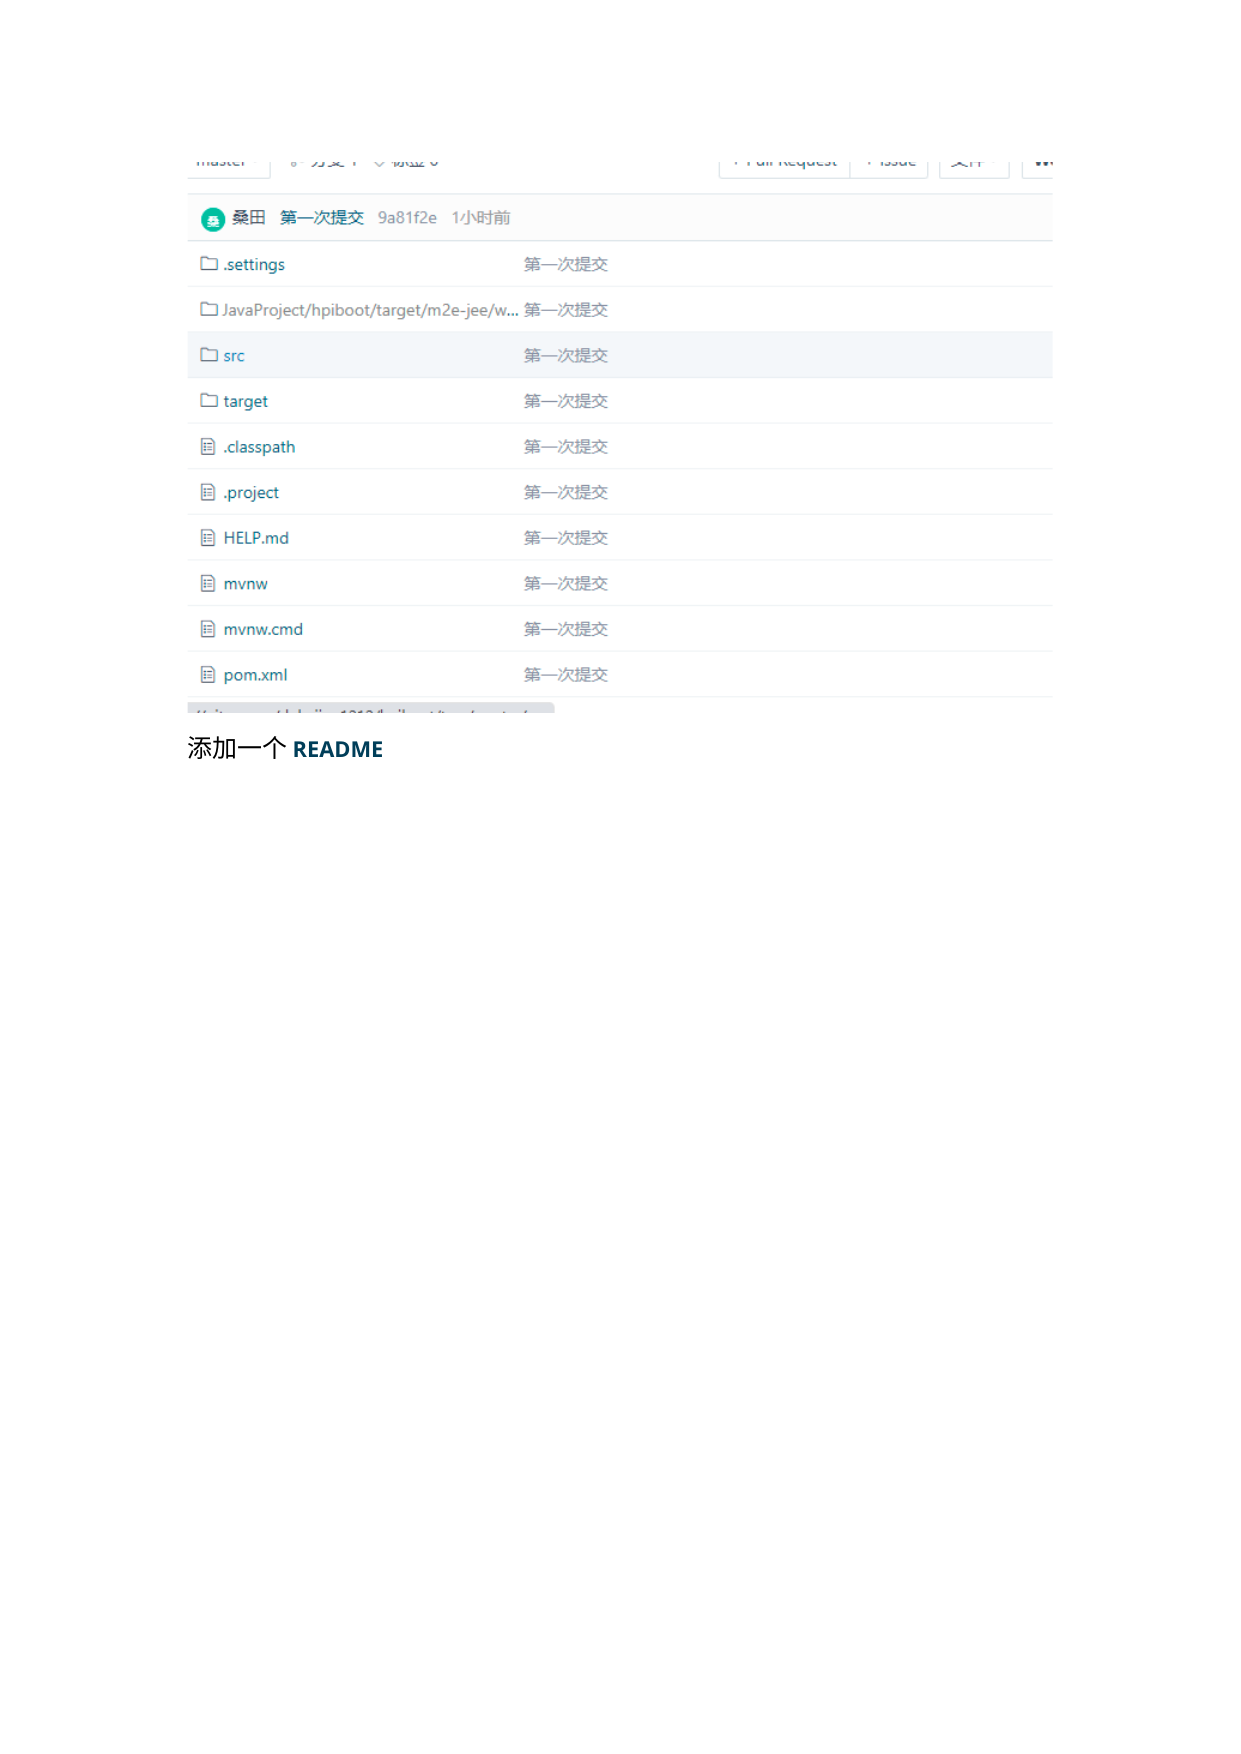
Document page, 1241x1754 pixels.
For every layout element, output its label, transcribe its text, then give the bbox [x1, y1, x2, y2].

picture [187, 162, 1053, 713]
text 添加一个README [187, 714, 1053, 779]
